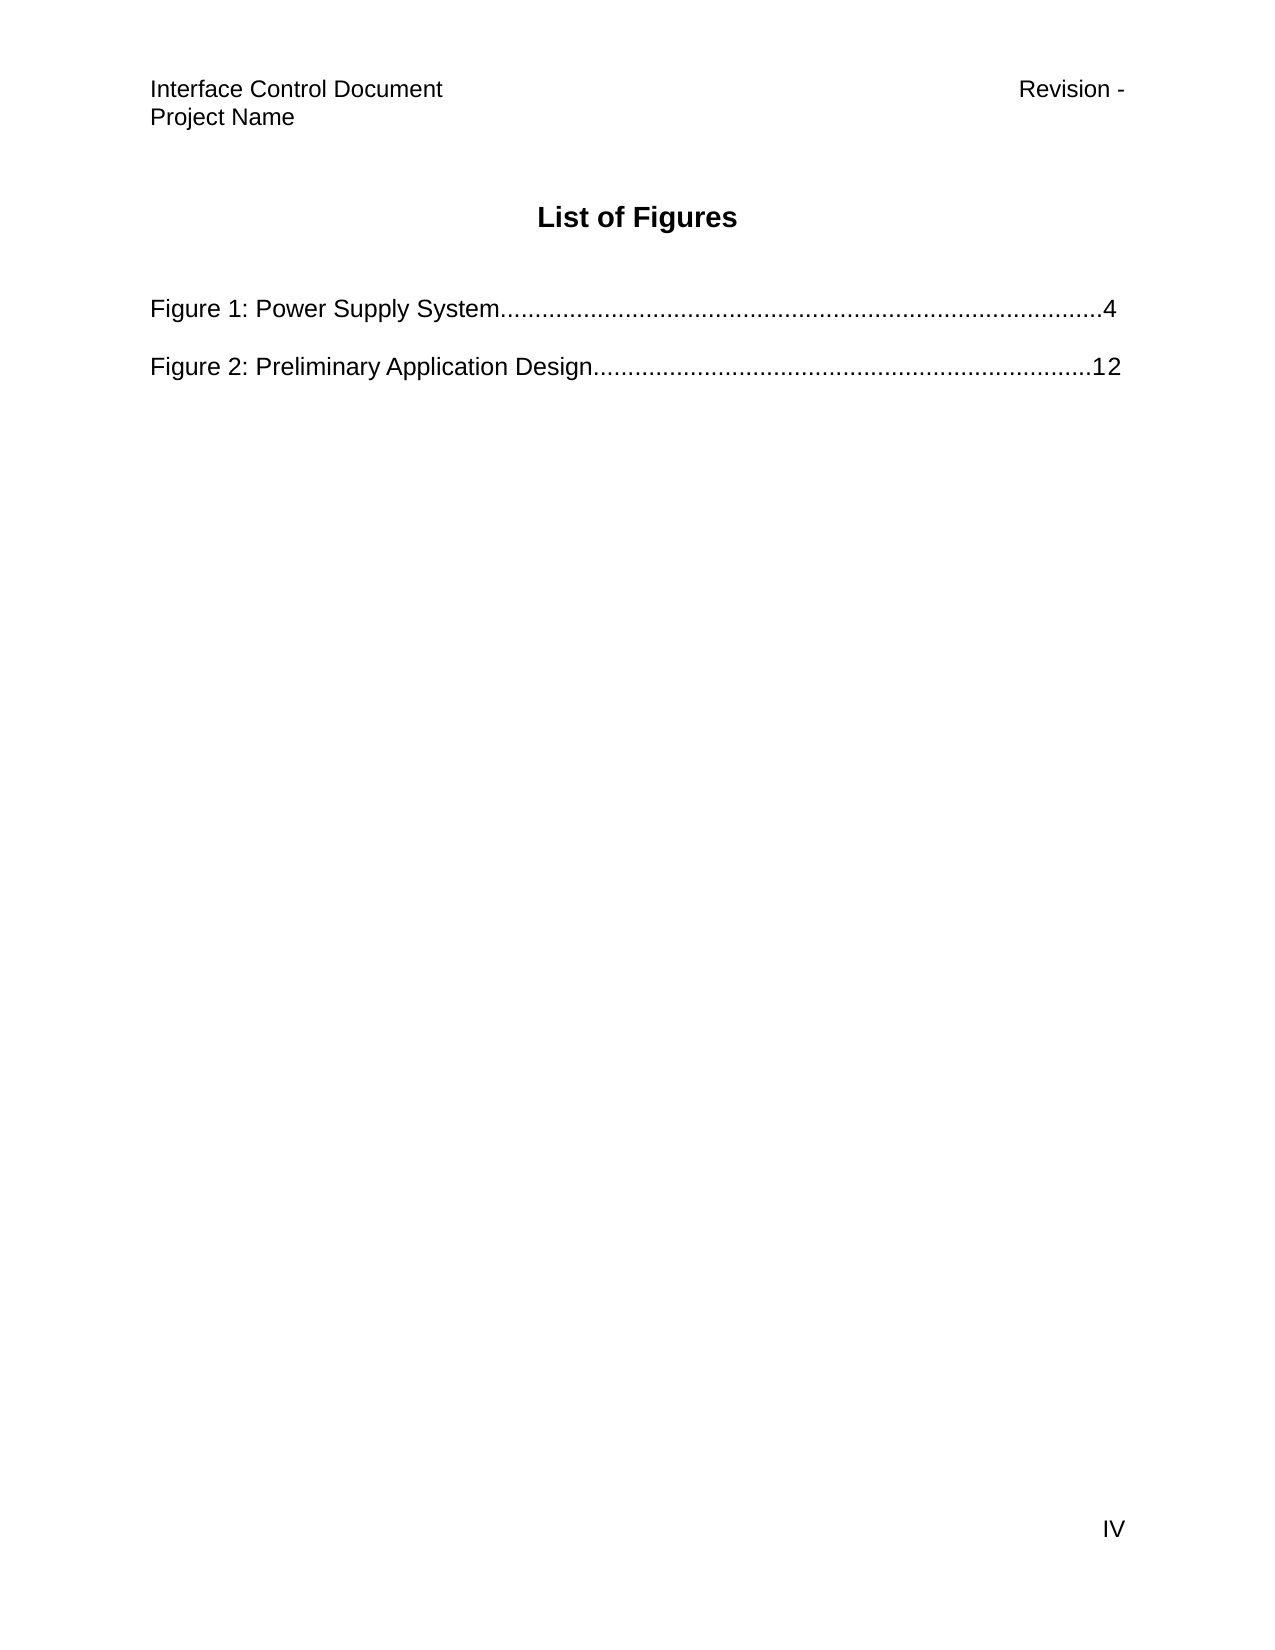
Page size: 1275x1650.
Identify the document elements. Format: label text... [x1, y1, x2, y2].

subtitle List of Figures [150, 200, 1125, 233]
subtitle Figure 2: Preliminary Application Design........................................................................12 [150, 352, 1125, 381]
subtitle Figure 1: Power Supply System.......................................................................................4 [150, 294, 1125, 322]
